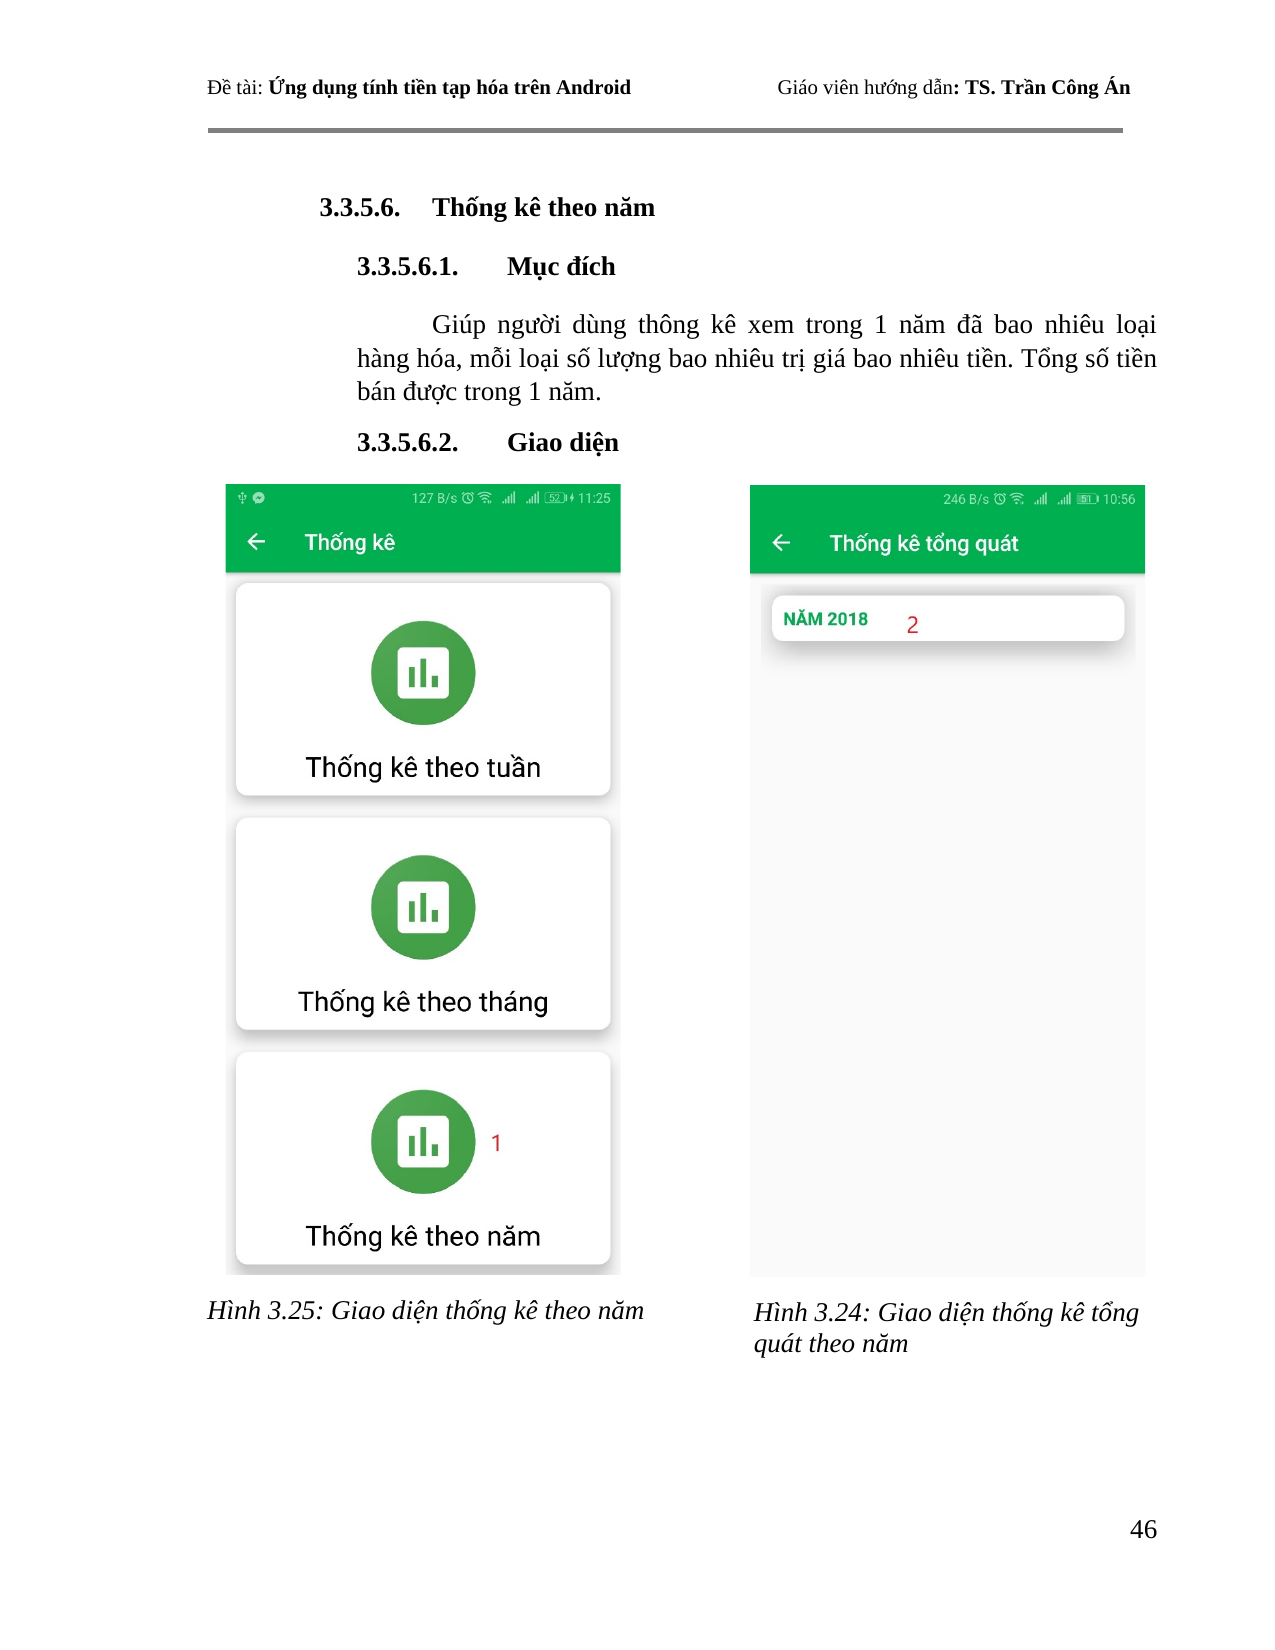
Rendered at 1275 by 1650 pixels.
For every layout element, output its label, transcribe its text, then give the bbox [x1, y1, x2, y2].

picture [750, 485, 1146, 1277]
subtitle Mục đích [357, 250, 1157, 281]
text Hình 3.25: Giao diện thống kê theo năm [207, 1294, 1157, 1325]
text Giúp người dùng thông kê xem trong 1 năm đã bao nhiêu loại hàng hóa, mỗi loại số lượng bao nhiêu trị giá bao nhiêu tiền. Tổng số tiền bán được trong 1 năm. [357, 308, 1157, 407]
subtitle Giao diện [357, 426, 1157, 457]
subtitle Thống kê theo năm [319, 191, 1157, 222]
picture [225, 484, 621, 1275]
